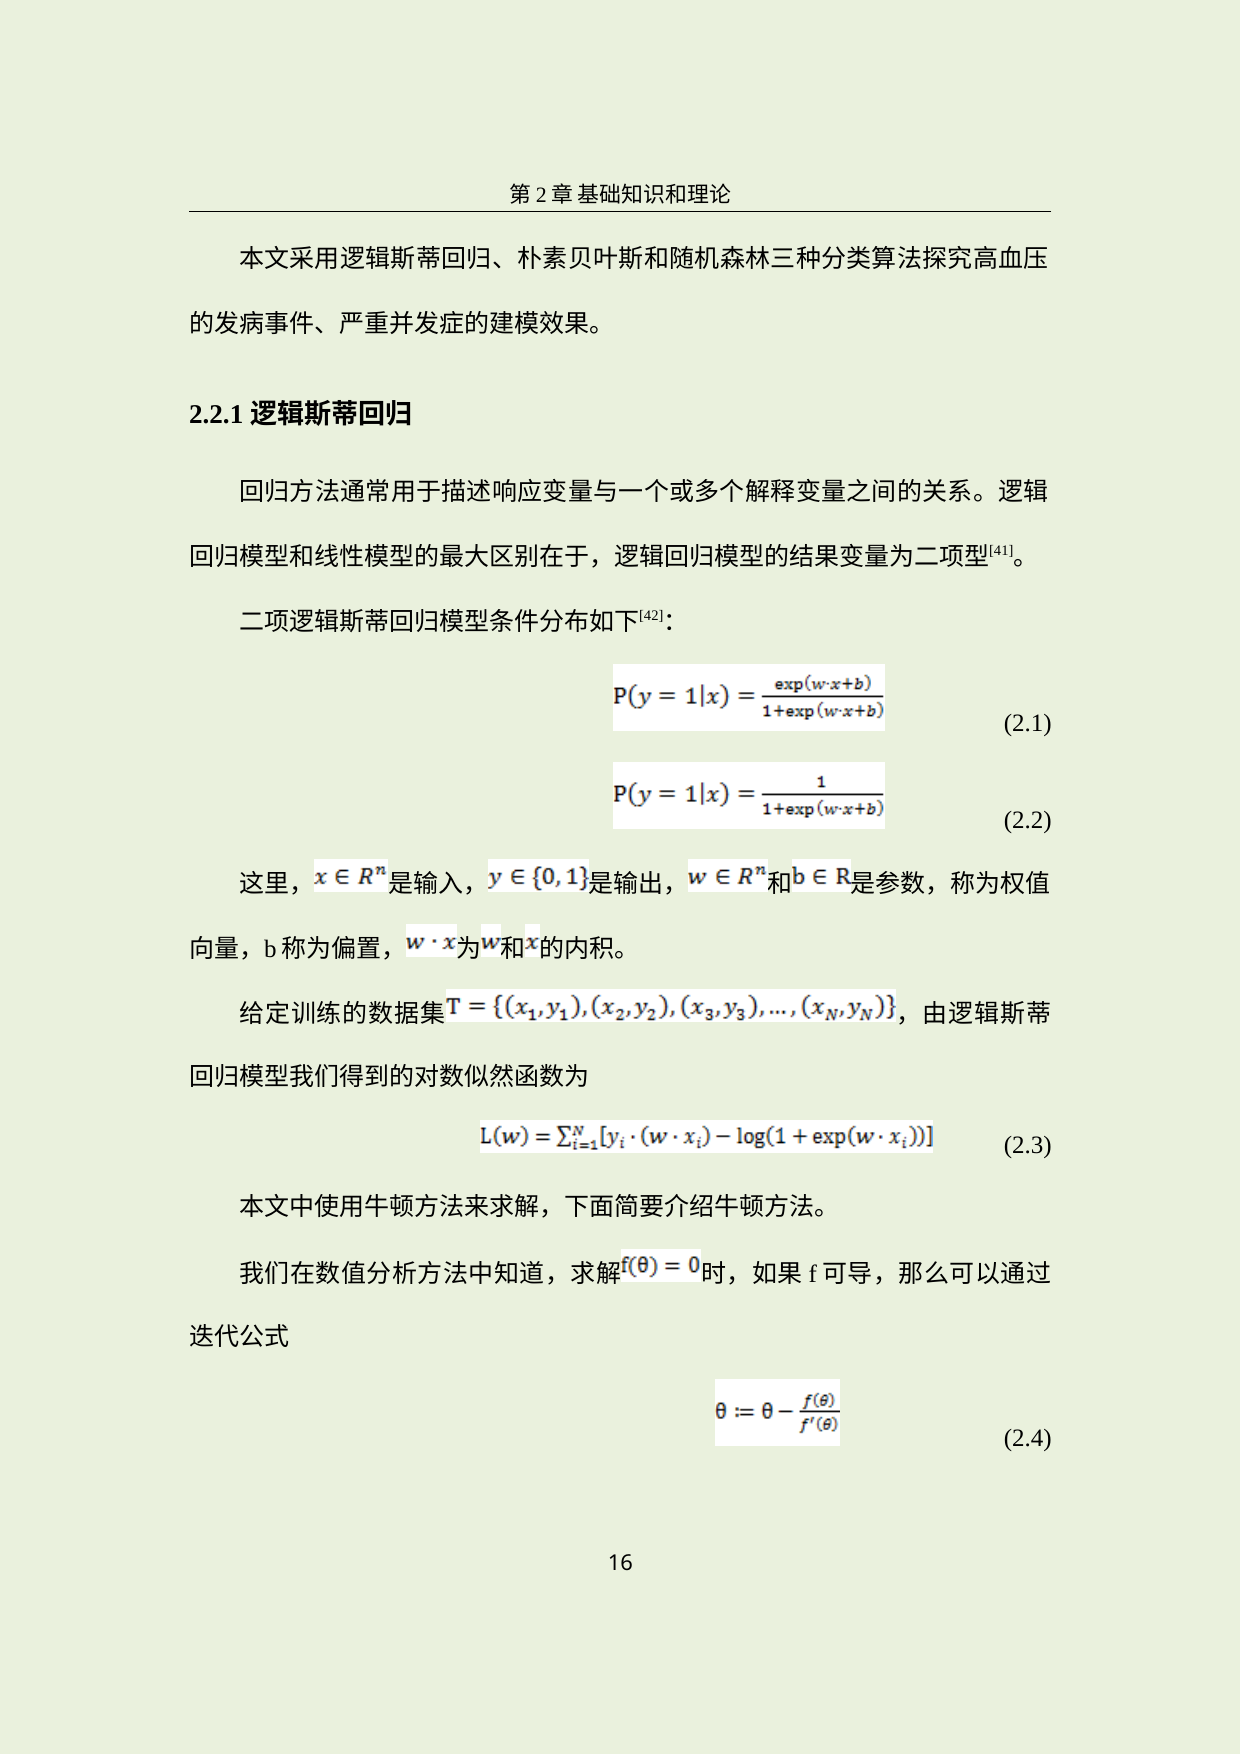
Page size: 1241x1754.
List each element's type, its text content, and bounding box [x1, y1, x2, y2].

text 2.2.1 逻辑斯蒂回归 [189, 379, 1051, 444]
picture [525, 924, 540, 957]
picture [715, 1379, 840, 1446]
picture [446, 989, 896, 1022]
text 我们在数值分析方法中知道，求解时，如果f可导，那么可以通过迭代公式 [189, 1237, 1051, 1367]
text 这里，是输入，是输出，和是参数，称为权值向量，b称为偏置，为和的内积。 [189, 847, 1051, 977]
text 给定训练的数据集，由逻辑斯蒂回归模型我们得到的对数似然函数为 [189, 977, 1051, 1107]
picture [481, 924, 501, 957]
text 本文中使用牛顿方法来求解，下面简要介绍牛顿方法。 [189, 1172, 1051, 1237]
picture [488, 859, 589, 892]
text (2.2) [189, 749, 1051, 847]
picture [621, 1249, 701, 1282]
text 本文采用逻辑斯蒂回归、朴素贝叶斯和随机森林三种分类算法探究高血压的发病事件、严重并发症的建模效果。 [189, 224, 1051, 354]
picture [406, 924, 457, 957]
picture [688, 859, 768, 892]
text (2.1) [189, 652, 1051, 749]
text 回归方法通常用于描述响应变量与一个或多个解释变量之间的关系。逻辑回归模型和线性模型的最大区别在于，逻辑回归模型的结果变量为二项型[]。 [189, 457, 1051, 587]
text 二项逻辑斯蒂回归模型条件分布如下[]： [189, 587, 1051, 652]
picture [314, 859, 388, 892]
text (2.4) [189, 1367, 1051, 1464]
picture [480, 1120, 933, 1153]
picture [613, 762, 885, 829]
picture [613, 664, 885, 731]
picture [792, 859, 851, 892]
